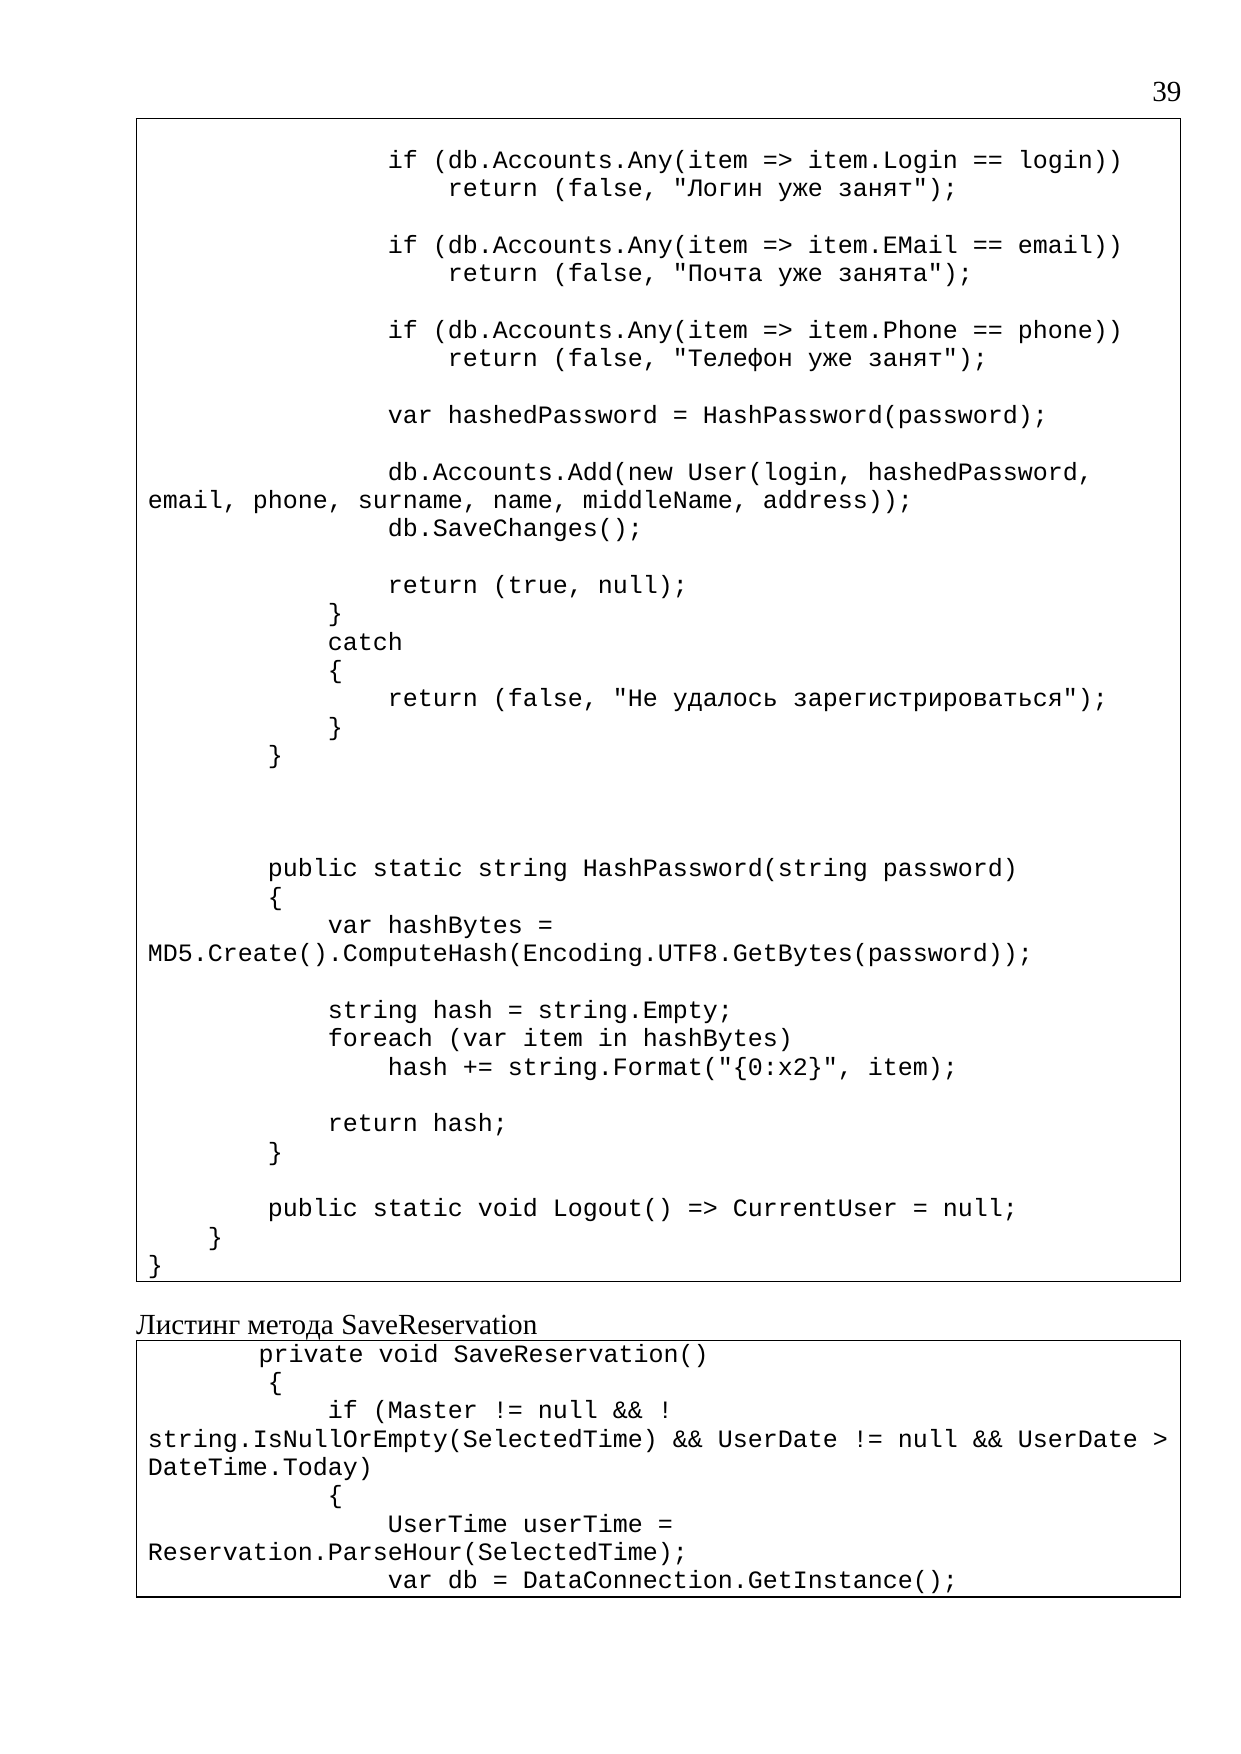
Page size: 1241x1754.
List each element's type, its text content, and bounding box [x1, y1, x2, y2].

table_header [137, 119, 1180, 1281]
text Листинг метода SaveReservation [136, 1307, 1181, 1340]
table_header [137, 1341, 1180, 1596]
